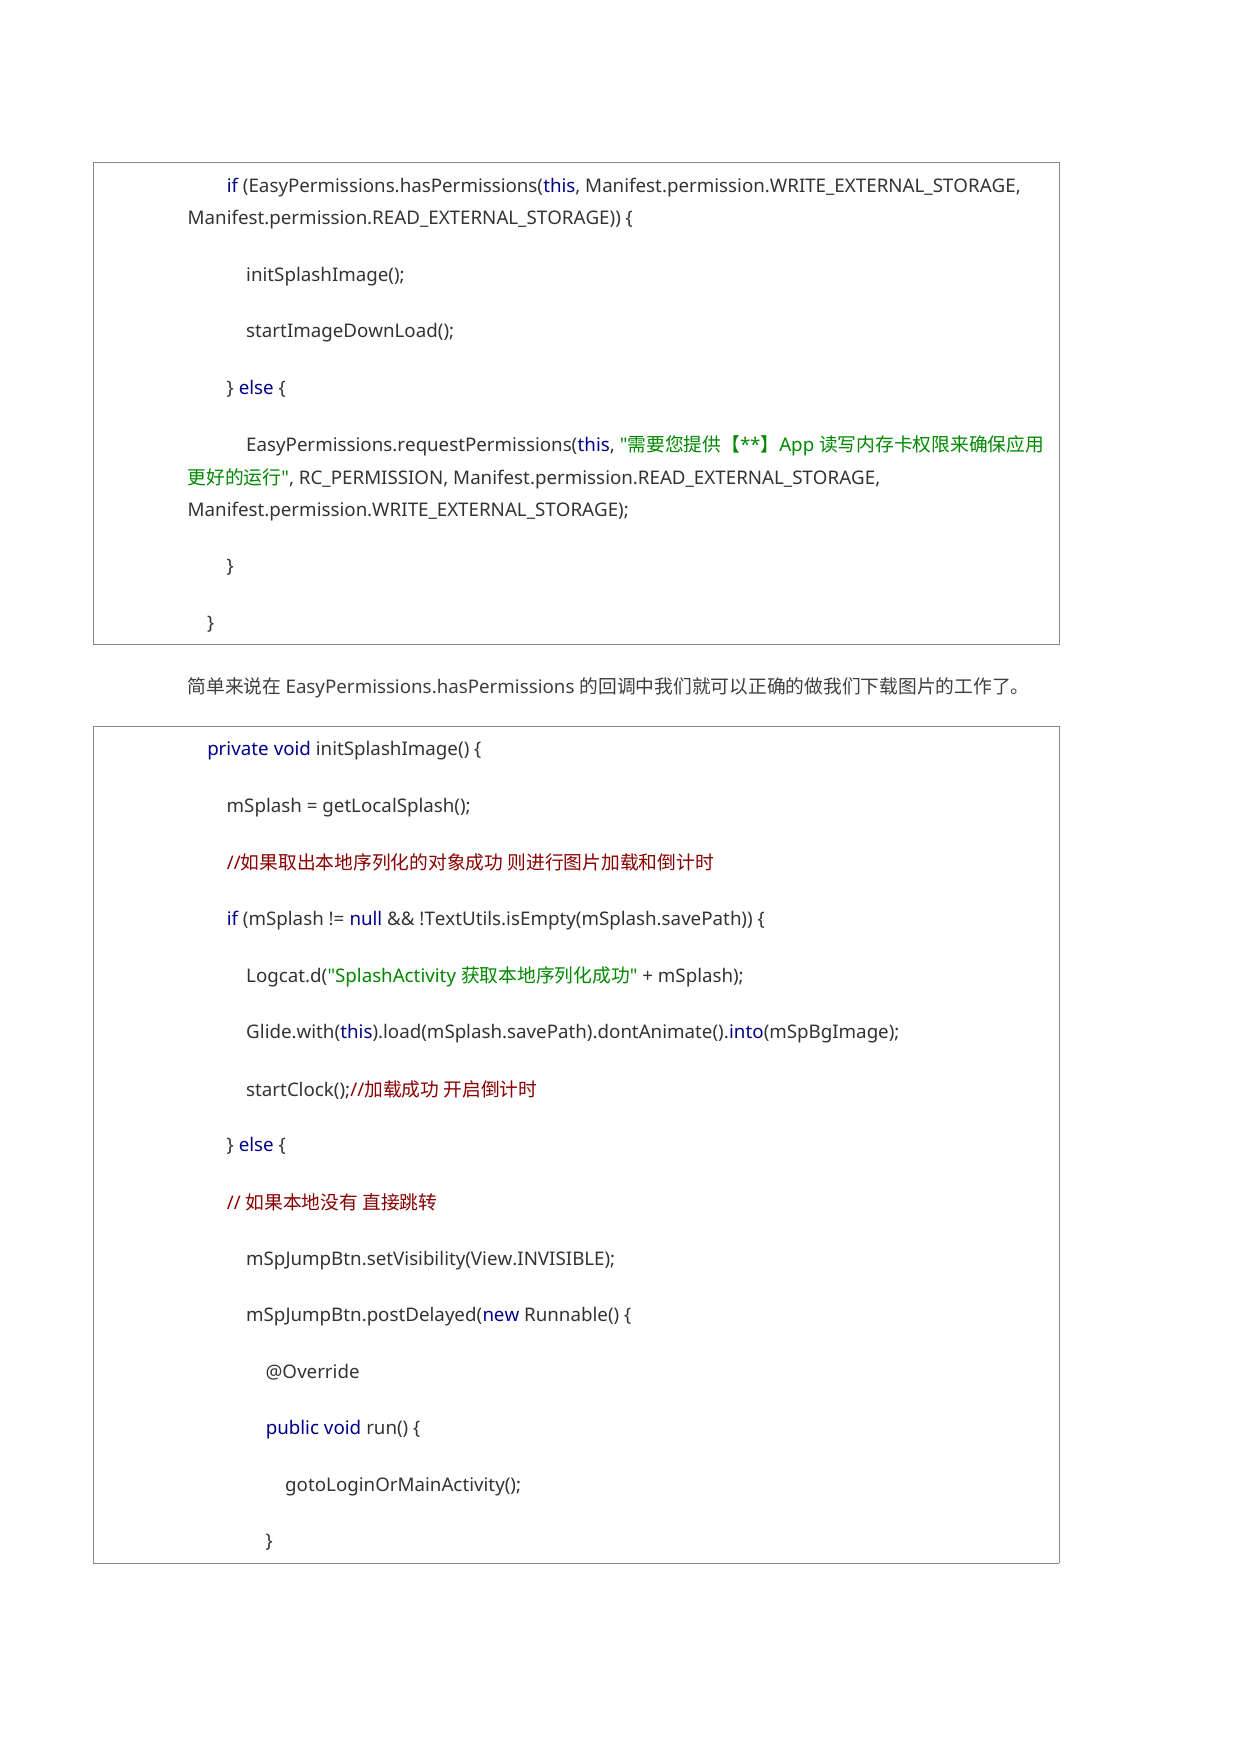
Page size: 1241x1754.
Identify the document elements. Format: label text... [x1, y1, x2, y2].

text EasyPermissions.requestPermissions(this, "需要您提供【**】App 读写内存卡权限来确保应用更好的运行", RC_PERMISSION, Manifest.permission.READ_EXTERNAL_STORAGE, Manifest.permission.WRITE_EXTERNAL_STORAGE); [94, 421, 1059, 525]
text Glide.with(this).load(mSplash.savePath).dontAnimate().into(mSpBgImage); [94, 1008, 1059, 1048]
text } [94, 599, 1059, 644]
text if (mSplash != null && !TextUtils.isEmpty(mSplash.savePath)) { [94, 895, 1059, 934]
text mSplash = getLocalSplash(); [94, 782, 1059, 821]
text } [94, 1517, 1059, 1563]
text private void initSplashImage() { [94, 727, 1059, 765]
text if (EasyPermissions.hasPermissions(this, Manifest.permission.WRITE_EXTERNAL_STORAGE, Manifest.permission.READ_EXTERNAL_STORAGE)) { [94, 163, 1059, 234]
text public void run() { [94, 1404, 1059, 1443]
text } [94, 542, 1059, 582]
text Logcat.d("SplashActivity 获取本地序列化成功" + mSplash); [94, 952, 1059, 991]
text @Override [94, 1348, 1059, 1387]
text // 如果本地没有 直接跳转 [94, 1178, 1059, 1217]
text } else { [94, 364, 1059, 403]
text startImageDownLoad(); [94, 308, 1059, 347]
text startClock();//加载成功 开启倒计时 [94, 1065, 1059, 1104]
text initSplashImage(); [94, 251, 1059, 290]
text 简单来说在 EasyPermissions.hasPermissions 的回调中我们就可以正确的做我们下载图片的工作了。 [187, 669, 1053, 701]
text //如果取出本地序列化的对象成功 则进行图片加载和倒计时 [94, 839, 1059, 878]
text } else { [94, 1121, 1059, 1161]
text mSpJumpBtn.setVisibility(View.INVISIBLE); [94, 1234, 1059, 1274]
text mSpJumpBtn.postDelayed(new Runnable() { [94, 1291, 1059, 1330]
text gotoLoginOrMainActivity(); [94, 1461, 1059, 1500]
